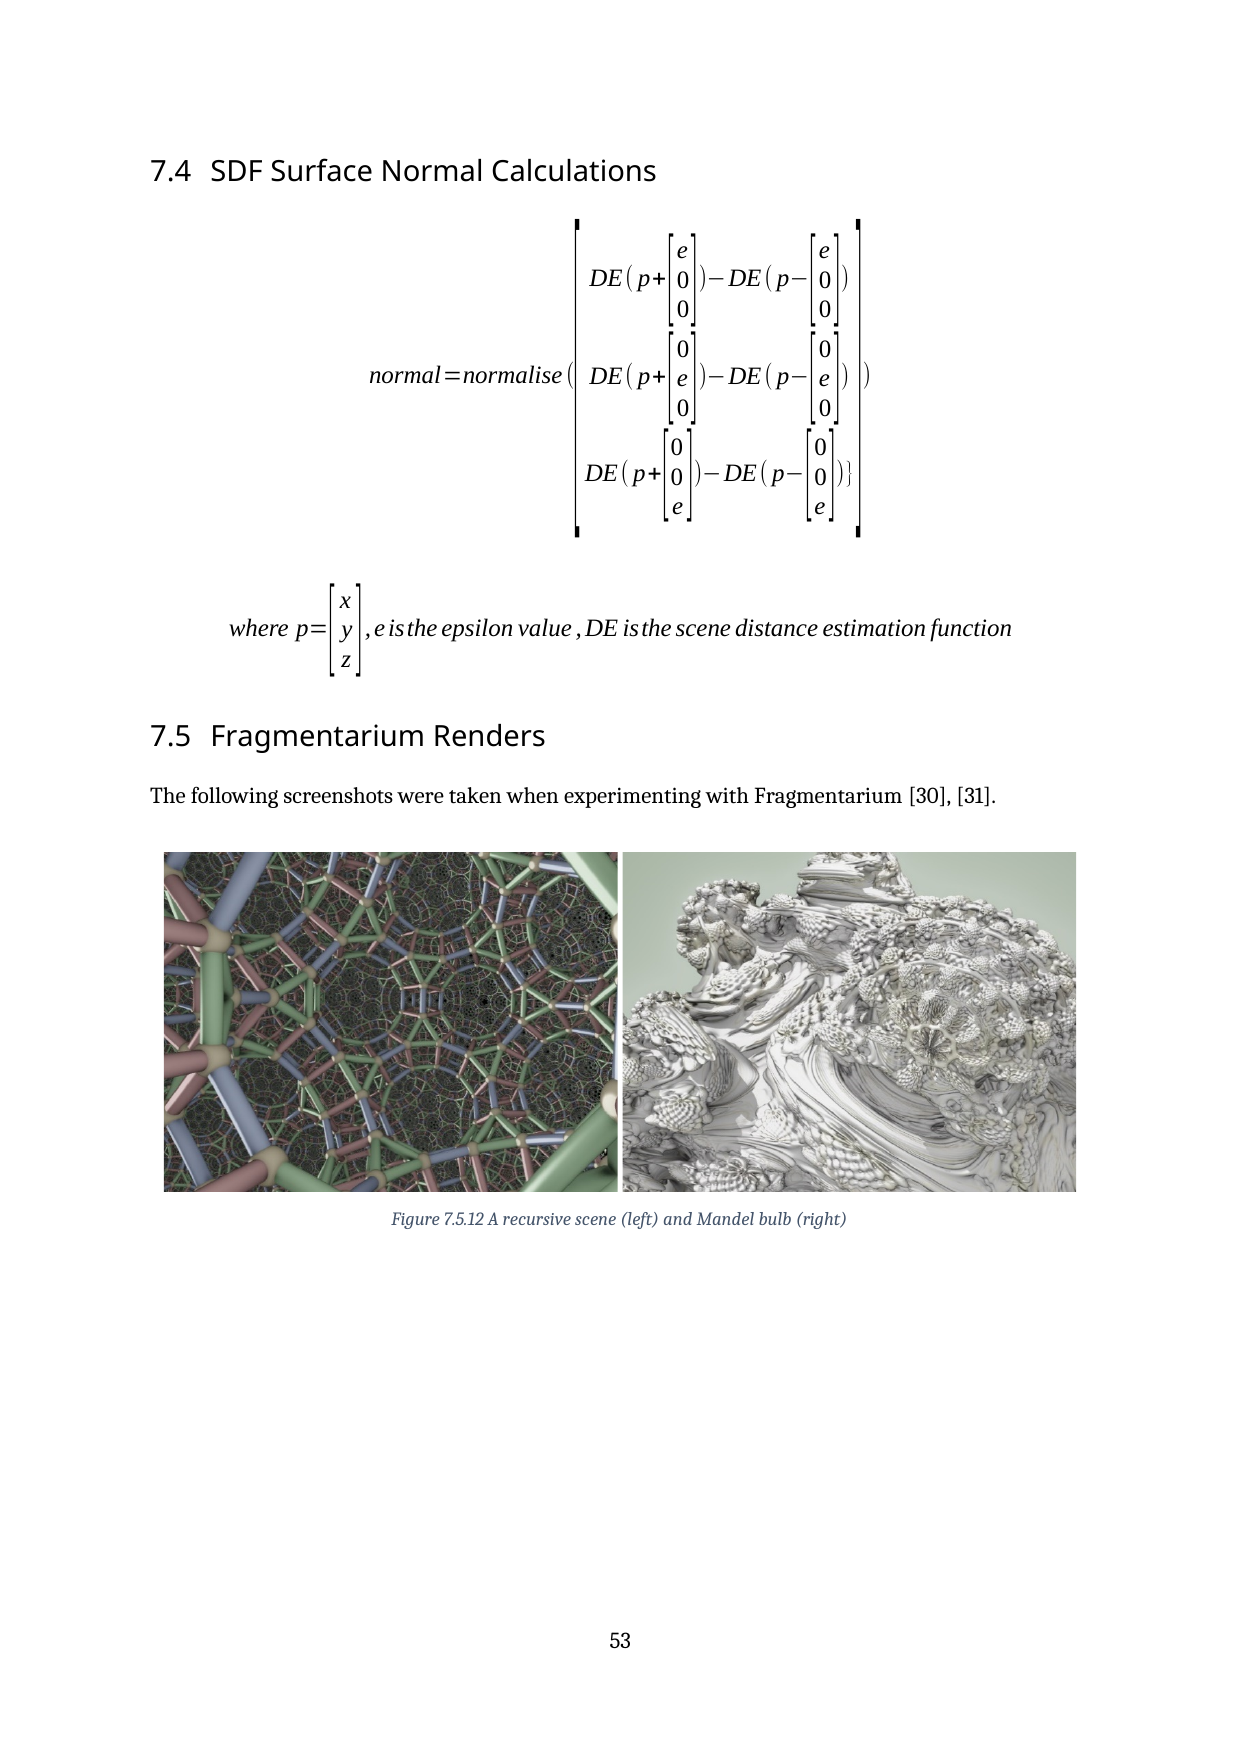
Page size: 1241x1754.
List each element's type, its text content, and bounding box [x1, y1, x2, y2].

subtitle SDF Surface Normal Calculations [150, 150, 1090, 190]
picture [163, 852, 618, 1192]
text The following screenshots were taken when experimenting with Fragmentarium . [150, 783, 1090, 809]
picture [622, 852, 1077, 1192]
subtitle Fragmentarium Renders [150, 715, 1090, 755]
text Figure 7.5.1 A recursive scene (left) and Mandel bulb (right) [150, 1208, 1090, 1230]
